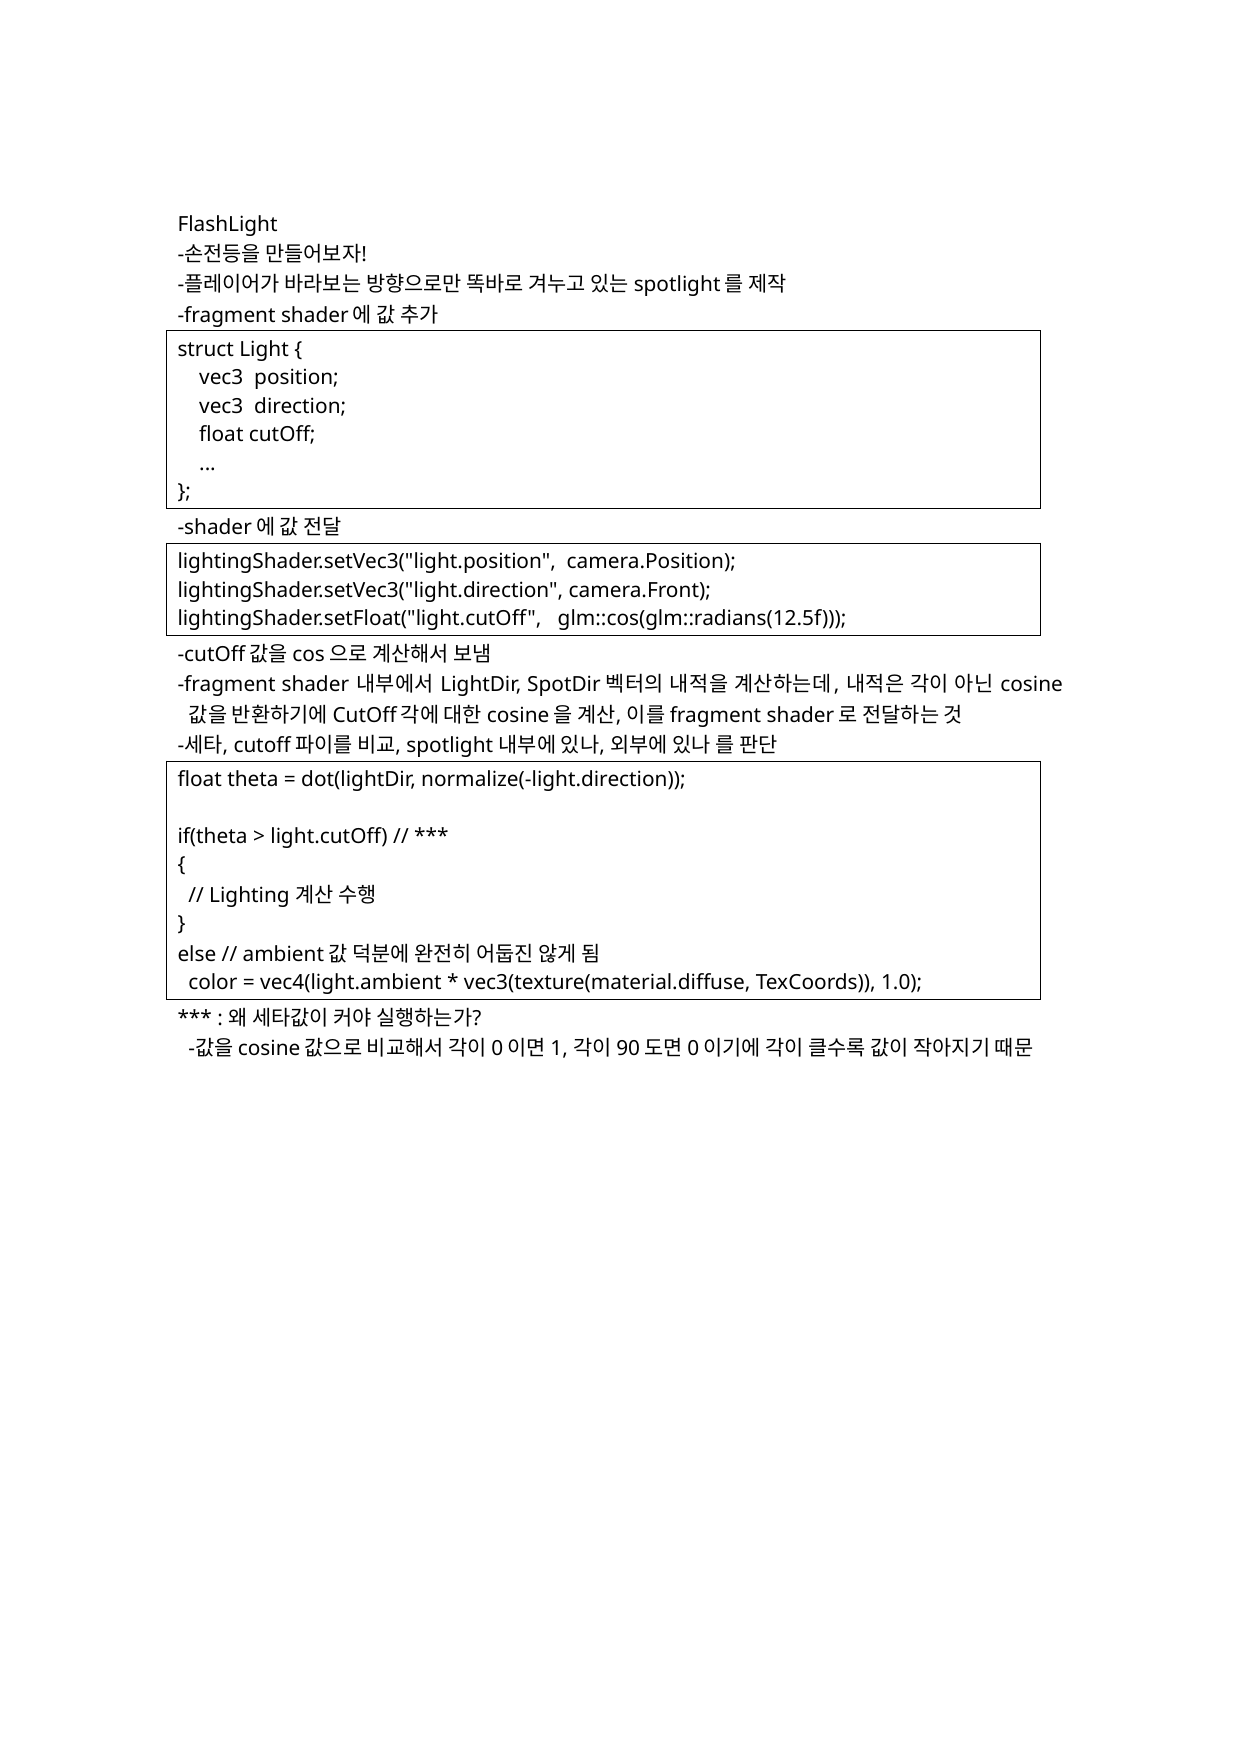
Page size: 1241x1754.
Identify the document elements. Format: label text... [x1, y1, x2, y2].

table_header lightingShader.setVec3("light.position", camera.Position); lightingShader.setVec3("light.direction", camera.Front); lightingShader.setFloat("light.cutOff", glm::cos(glm::radians(12.5f))); [167, 544, 1040, 634]
text FlashLight [169, 207, 1071, 237]
text -손전등을 만들어보자! [177, 237, 1063, 267]
text -fragment shader 내부에서 LightDir, SpotDir벡터의 내적을 계산하는데, 내적은 각이 아닌 cosine값을 반환하기에 CutOff각에 대한 cosine을 계산, 이를 fragment shader로 전달하는 것 [177, 668, 1063, 728]
text -플레이어가 바라보는 방향으로만 똑바로 겨누고 있는 spotlight를 제작 [177, 267, 1063, 298]
text -cutOff값을 cos으로 계산해서 보냄 [169, 635, 1071, 668]
text -shader에 값 전달 [169, 508, 1071, 543]
text -세타, cutoff파이를 비교, spotlight 내부에 있나, 외부에 있나 를 판단 [169, 728, 1071, 761]
table_header float theta = dot(lightDir, normalize(-light.direction)); if(theta > light.cutOff) // *** { // Lighting 계산 수행 } else // ambient값 덕분에 완전히 어둡진 않게 됨 color = vec4(light.ambient * vec3(texture(material.diffuse, TexCoords)), 1.0); [167, 762, 1040, 998]
text *** : 왜 세타값이 커야 실행하는가? [169, 999, 1071, 1032]
text -fragment shader에 값 추가 [169, 298, 1071, 330]
table_header struct Light { vec3 position; vec3 direction; float cutOff; ... }; [167, 331, 1040, 507]
text -값을 cosine값으로 비교해서 각이 0이면 1, 각이 90도면 0이기에 각이 클수록 값이 작아지기 때문 [169, 1032, 1071, 1064]
